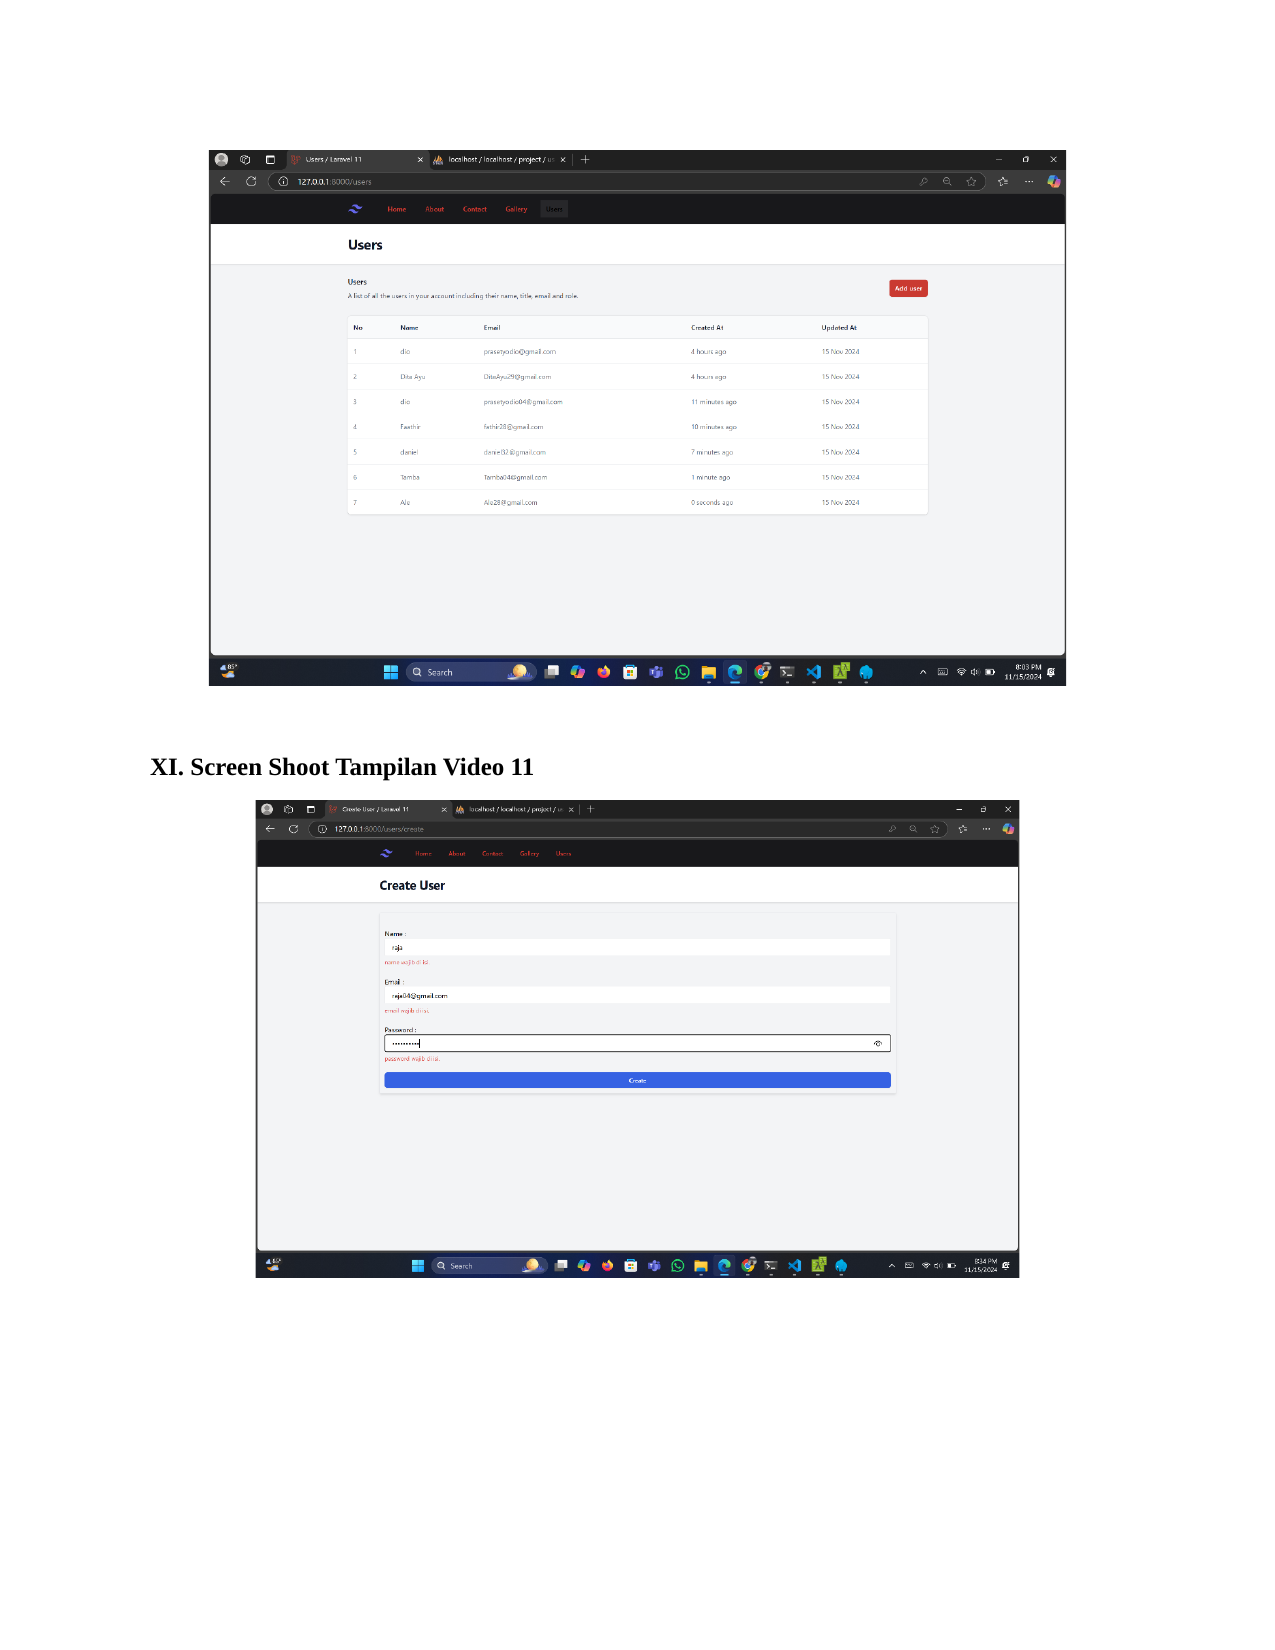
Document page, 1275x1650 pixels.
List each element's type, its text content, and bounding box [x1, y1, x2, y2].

picture [208, 150, 1067, 686]
picture [255, 800, 1020, 1278]
text XI. Screen Shoot Tampilan Video 11 [150, 752, 1125, 781]
